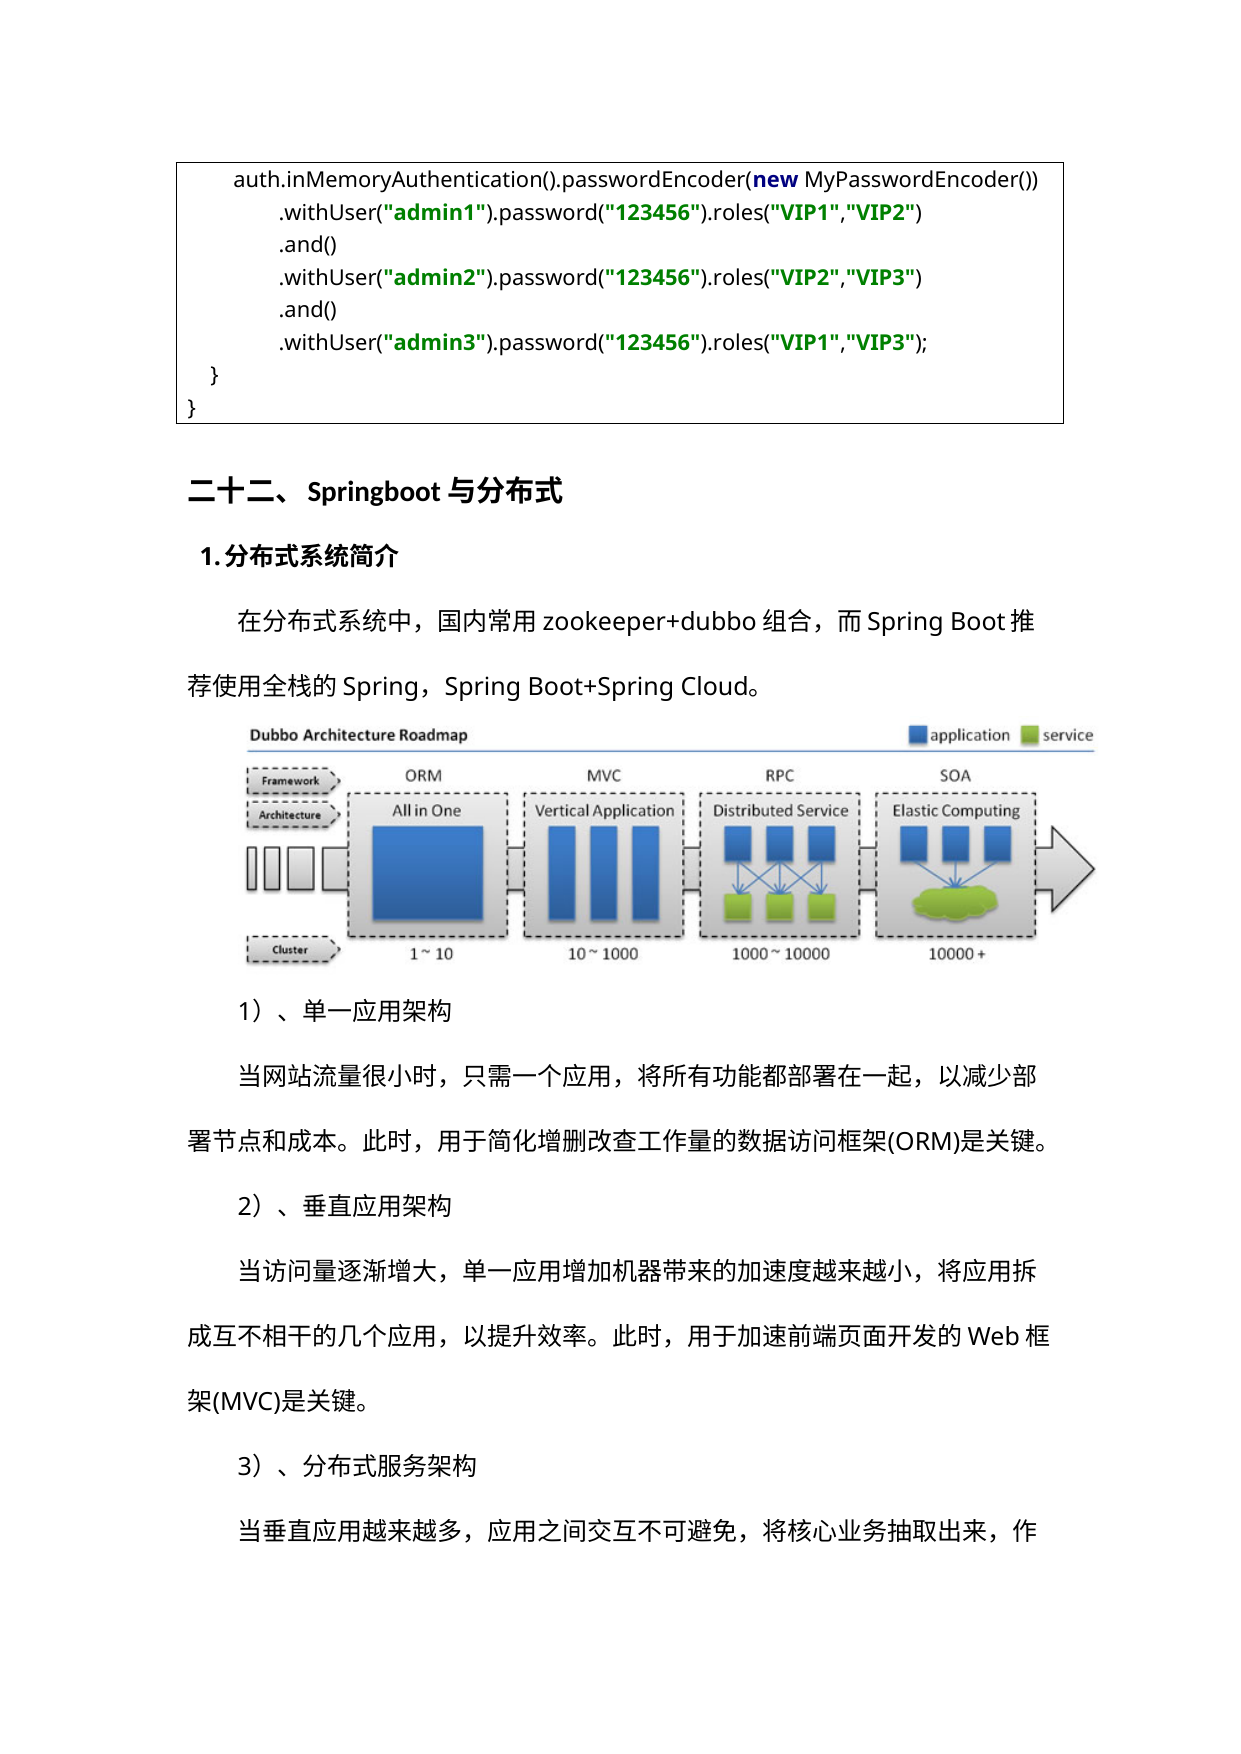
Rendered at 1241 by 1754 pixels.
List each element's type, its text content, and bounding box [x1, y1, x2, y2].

picture [237, 716, 1103, 977]
text 当访问量逐渐增大，单一应用增加机器带来的加速度越来越小，将应用拆成互不相干的几个应用，以提升效率。此时，用于加速前端页面开发的Web框架(MVC)是关键。 [187, 1237, 1053, 1432]
text 在分布式系统中，国内常用zookeeper+dubbo组合，而Spring Boot推荐使用全栈的Spring，Spring Boot+Spring Cloud。 [187, 587, 1053, 717]
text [187, 1497, 1053, 1562]
text 2）、垂直应用架构 [187, 1172, 1053, 1237]
list 分布式系统简介 [199, 522, 1053, 587]
text 1）、单一应用架构 [187, 977, 1053, 1042]
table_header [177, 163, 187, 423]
list Springboot与分布式 [187, 457, 1053, 522]
text 3）、分布式服务架构 [187, 1432, 1053, 1497]
text 当网站流量很小时，只需一个应用，将所有功能都部署在一起，以减少部署节点和成本。此时，用于简化增删改查工作量的数据访问框架(ORM)是关键。 [187, 1042, 1053, 1172]
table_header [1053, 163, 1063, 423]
